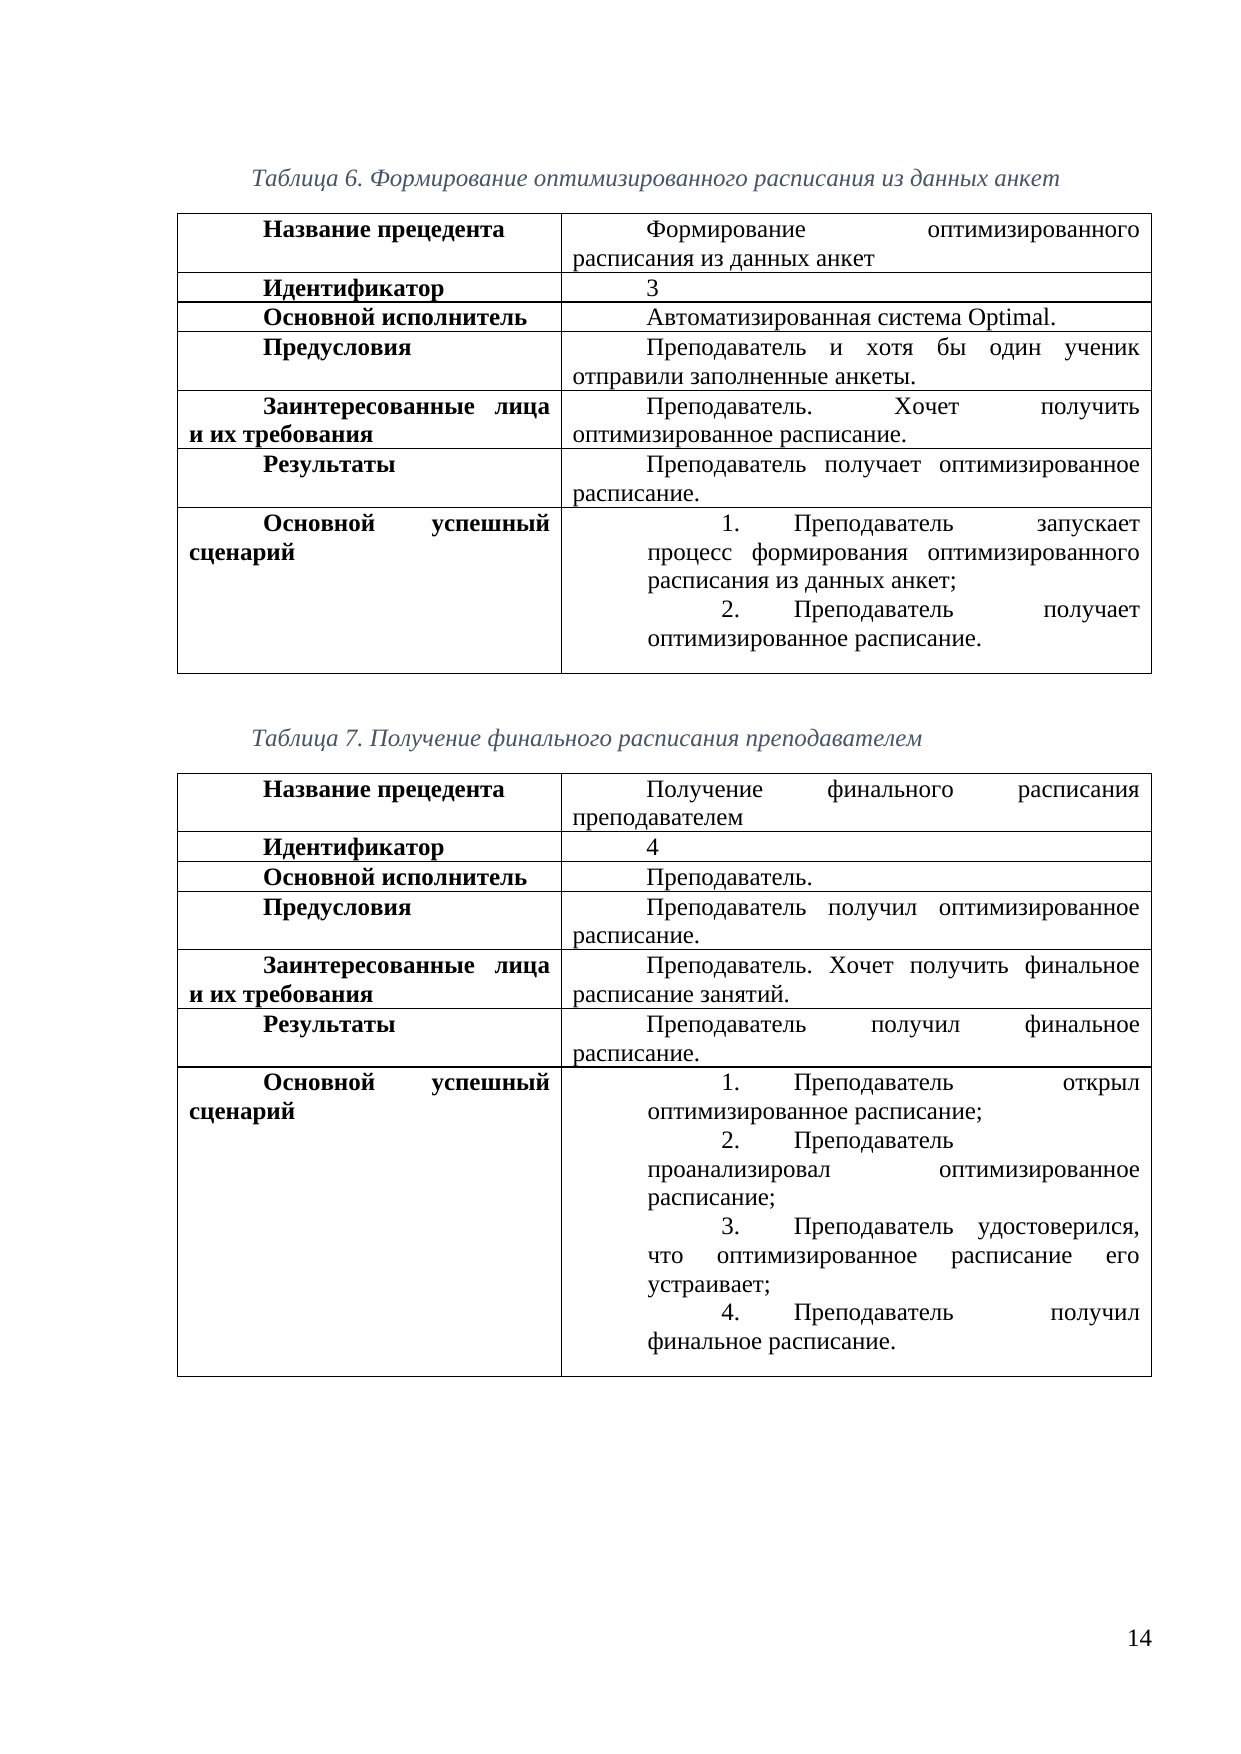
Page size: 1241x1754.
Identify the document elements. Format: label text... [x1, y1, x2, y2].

table_cell Идентификатор [178, 832, 561, 861]
table_cell 3 [562, 273, 1151, 301]
table_cell Предусловия [178, 332, 561, 390]
table_cell Преподаватель получил финальное расписание. [562, 1009, 1151, 1066]
table_header Название прецедента [178, 214, 561, 272]
table_cell Основной исполнитель [178, 862, 561, 891]
text Таблица 7. Получение финального расписания преподавателем [177, 723, 1152, 752]
table_cell Преподаватель запускает процесс формирования оптимизированного расписания из данных анкет; Преподаватель получает оптимизированное расписание. [562, 508, 1151, 672]
table_cell Преподаватель получает оптимизированное расписание. [562, 449, 1151, 507]
table_cell Преподаватель. [562, 862, 1151, 891]
table_cell Преподаватель открыл оптимизированное расписание; Преподаватель проанализировал оптимизированное расписание; Преподаватель удостоверился, что оптимизированное расписание его устраивает; Преподаватель получил финальное расписание. [562, 1068, 1151, 1376]
table_header Название прецедента [178, 774, 561, 831]
table_cell Преподаватель. Хочет получить финальное расписание занятий. [562, 950, 1151, 1008]
table_cell Основной успешный сценарий [178, 1068, 561, 1376]
table_cell Предусловия [178, 892, 561, 949]
table_cell Преподаватель получил оптимизированное расписание. [562, 892, 1151, 949]
table_cell Преподаватель. Хочет получить оптимизированное расписание. [562, 391, 1151, 448]
table_cell Результаты [178, 1009, 561, 1066]
table_cell Идентификатор [178, 273, 561, 301]
table_cell Заинтересованные лица и их требования [178, 391, 561, 448]
table_cell Результаты [178, 449, 561, 507]
table_cell Заинтересованные лица и их требования [178, 950, 561, 1008]
table_cell 4 [562, 832, 1151, 861]
table_cell Основной исполнитель [178, 303, 561, 331]
text Таблица 6. Формирование оптимизированного расписания из данных анкет [177, 163, 1152, 192]
table_header Получение финального расписания преподавателем [562, 774, 1151, 831]
table_header Формирование оптимизированного расписания из данных анкет [562, 214, 1151, 272]
table_cell Преподаватель и хотя бы один ученик отправили заполненные анкеты. [562, 332, 1151, 390]
table_cell Основной успешный сценарий [178, 508, 561, 672]
table_cell Автоматизированная система Optimal. [562, 303, 1151, 331]
